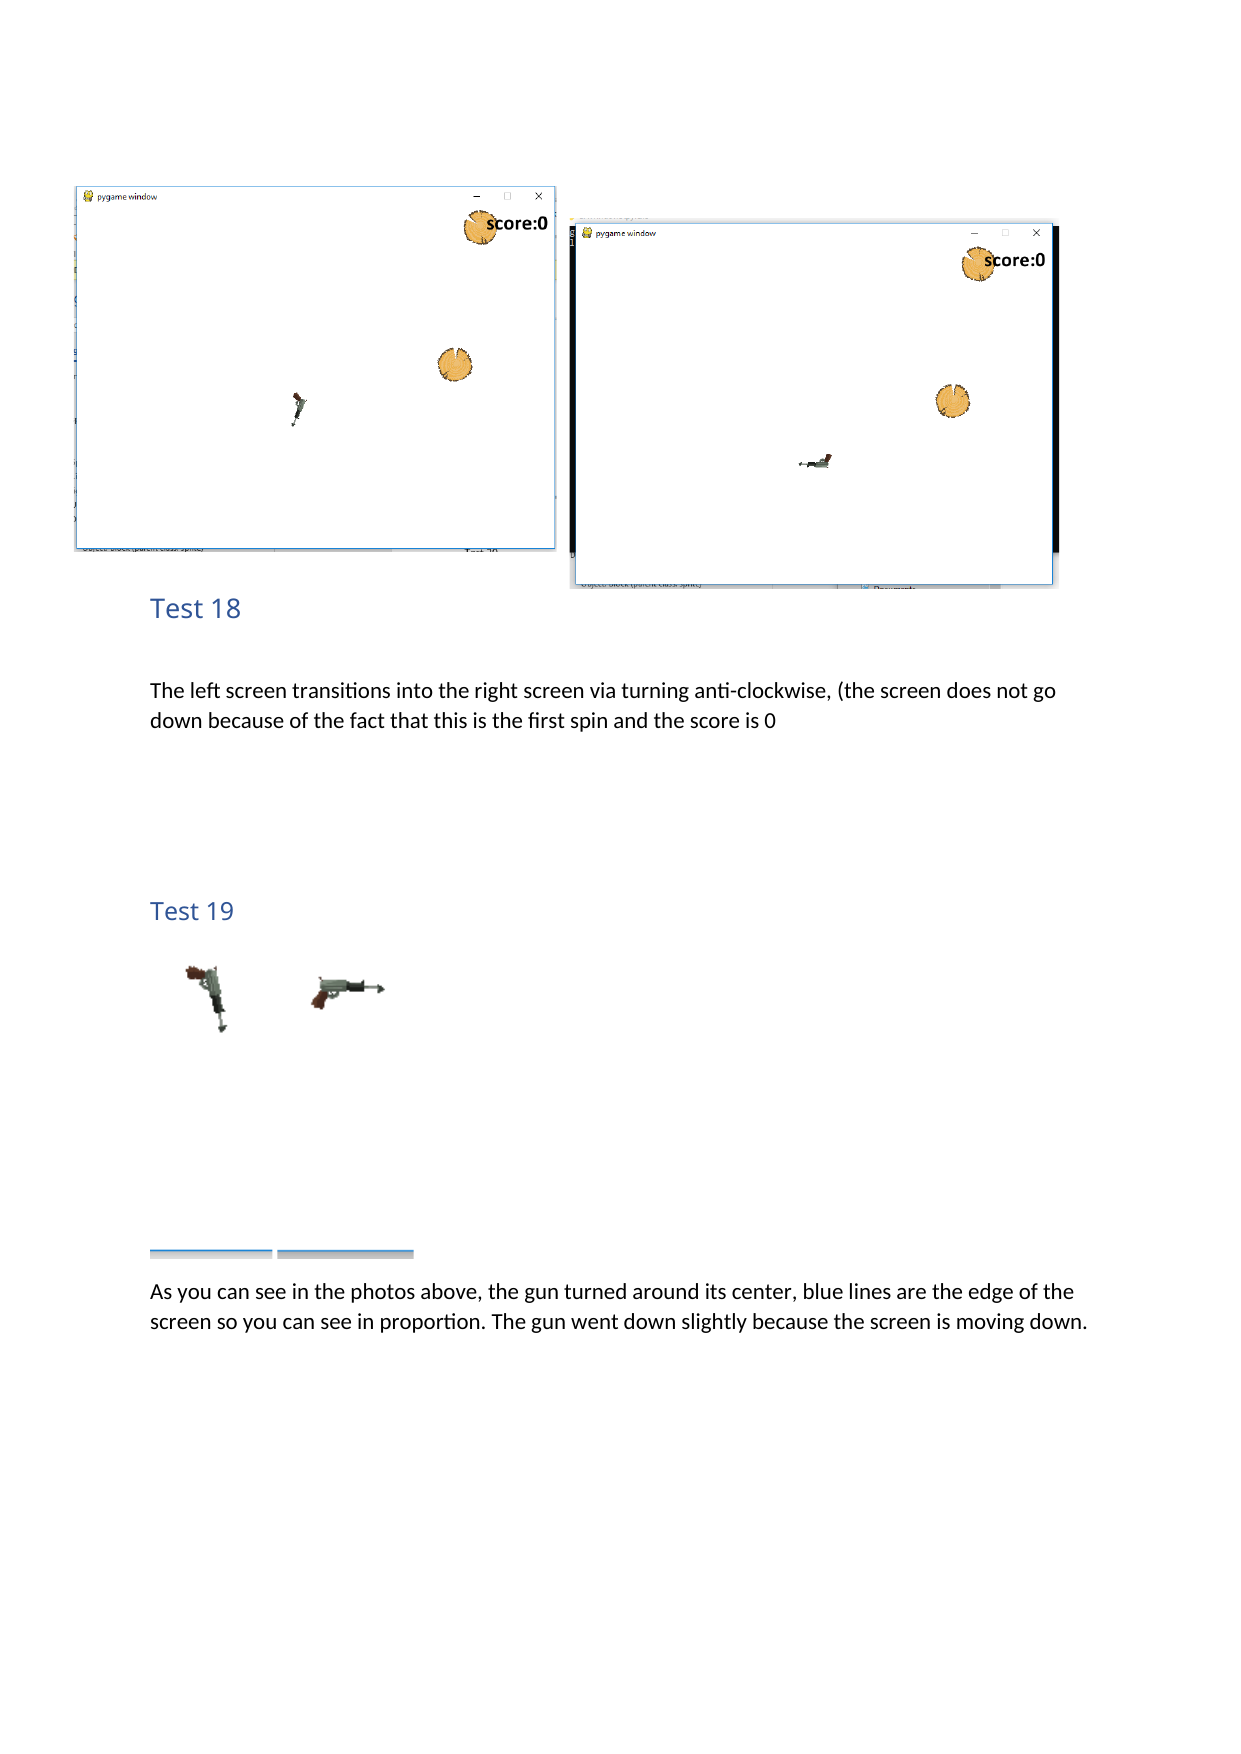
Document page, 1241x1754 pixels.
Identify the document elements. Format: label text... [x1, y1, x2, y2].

text The left screen transitions into the right screen via turning anti-clockwise, (the screen does not go down because of the fact that this is the first spin and the score is 0 [150, 676, 1090, 734]
subtitle Test 19 [150, 893, 1090, 927]
picture [73, 186, 557, 552]
picture [277, 937, 414, 1259]
picture [150, 930, 273, 1259]
text As you can see in the photos above, the gun turned around its center, blue lines are the edge of the screen so you can see in proportion. The gun went down slightly because the screen is moving down. [150, 1277, 1090, 1335]
picture [569, 218, 1060, 589]
